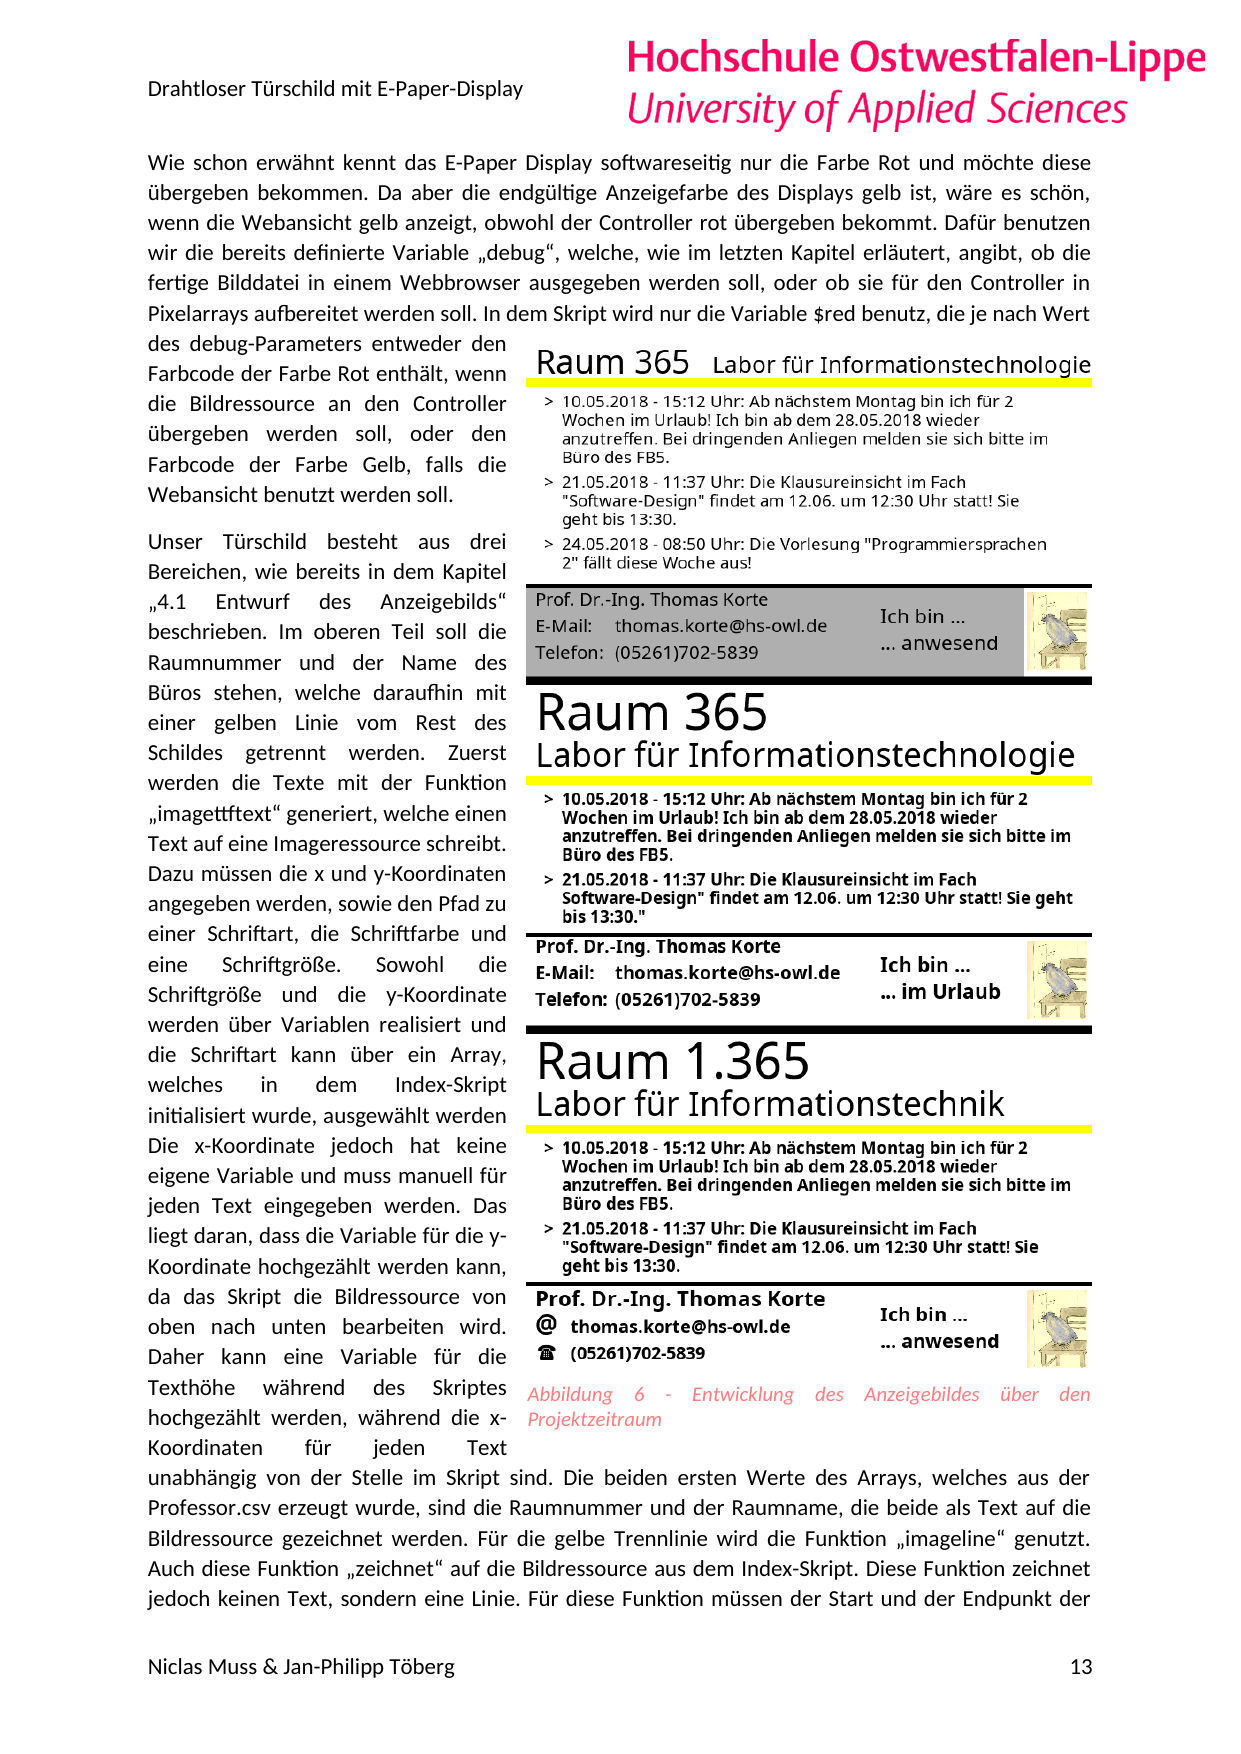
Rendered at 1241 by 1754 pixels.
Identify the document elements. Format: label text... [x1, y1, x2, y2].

picture [629, 39, 1205, 132]
text Wie schon erwähnt kennt das E-Paper Display softwareseitig nur die Farbe Rot und möchte diese übergeben bekommen. Da aber die endgültige Anzeigefarbe des Displays gelb ist, wäre es schön, wenn die Webansicht gelb anzeigt, obwohl der Controller rot übergeben bekommt. Dafür benutzen wir die bereits definierte Variable „debug“, welche, wie im letzten Kapitel erläutert, angibt, ob die fertige Bilddatei in einem Webbrowser ausgegeben werden soll, oder ob sie für den Controller in Pixelarrays aufbereitet werden soll. In dem Skript wird nur die Variable $red benutz, die je nach Wert des debug-Parameters entweder den Farbcode der Farbe Rot enthält, wenn die Bildressource an den Controller übergeben werden soll, oder den Farbcode der Farbe Gelb, falls die Webansicht benutzt werden soll. [148, 148, 1093, 508]
picture [526, 336, 1092, 1374]
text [148, 527, 1093, 1612]
